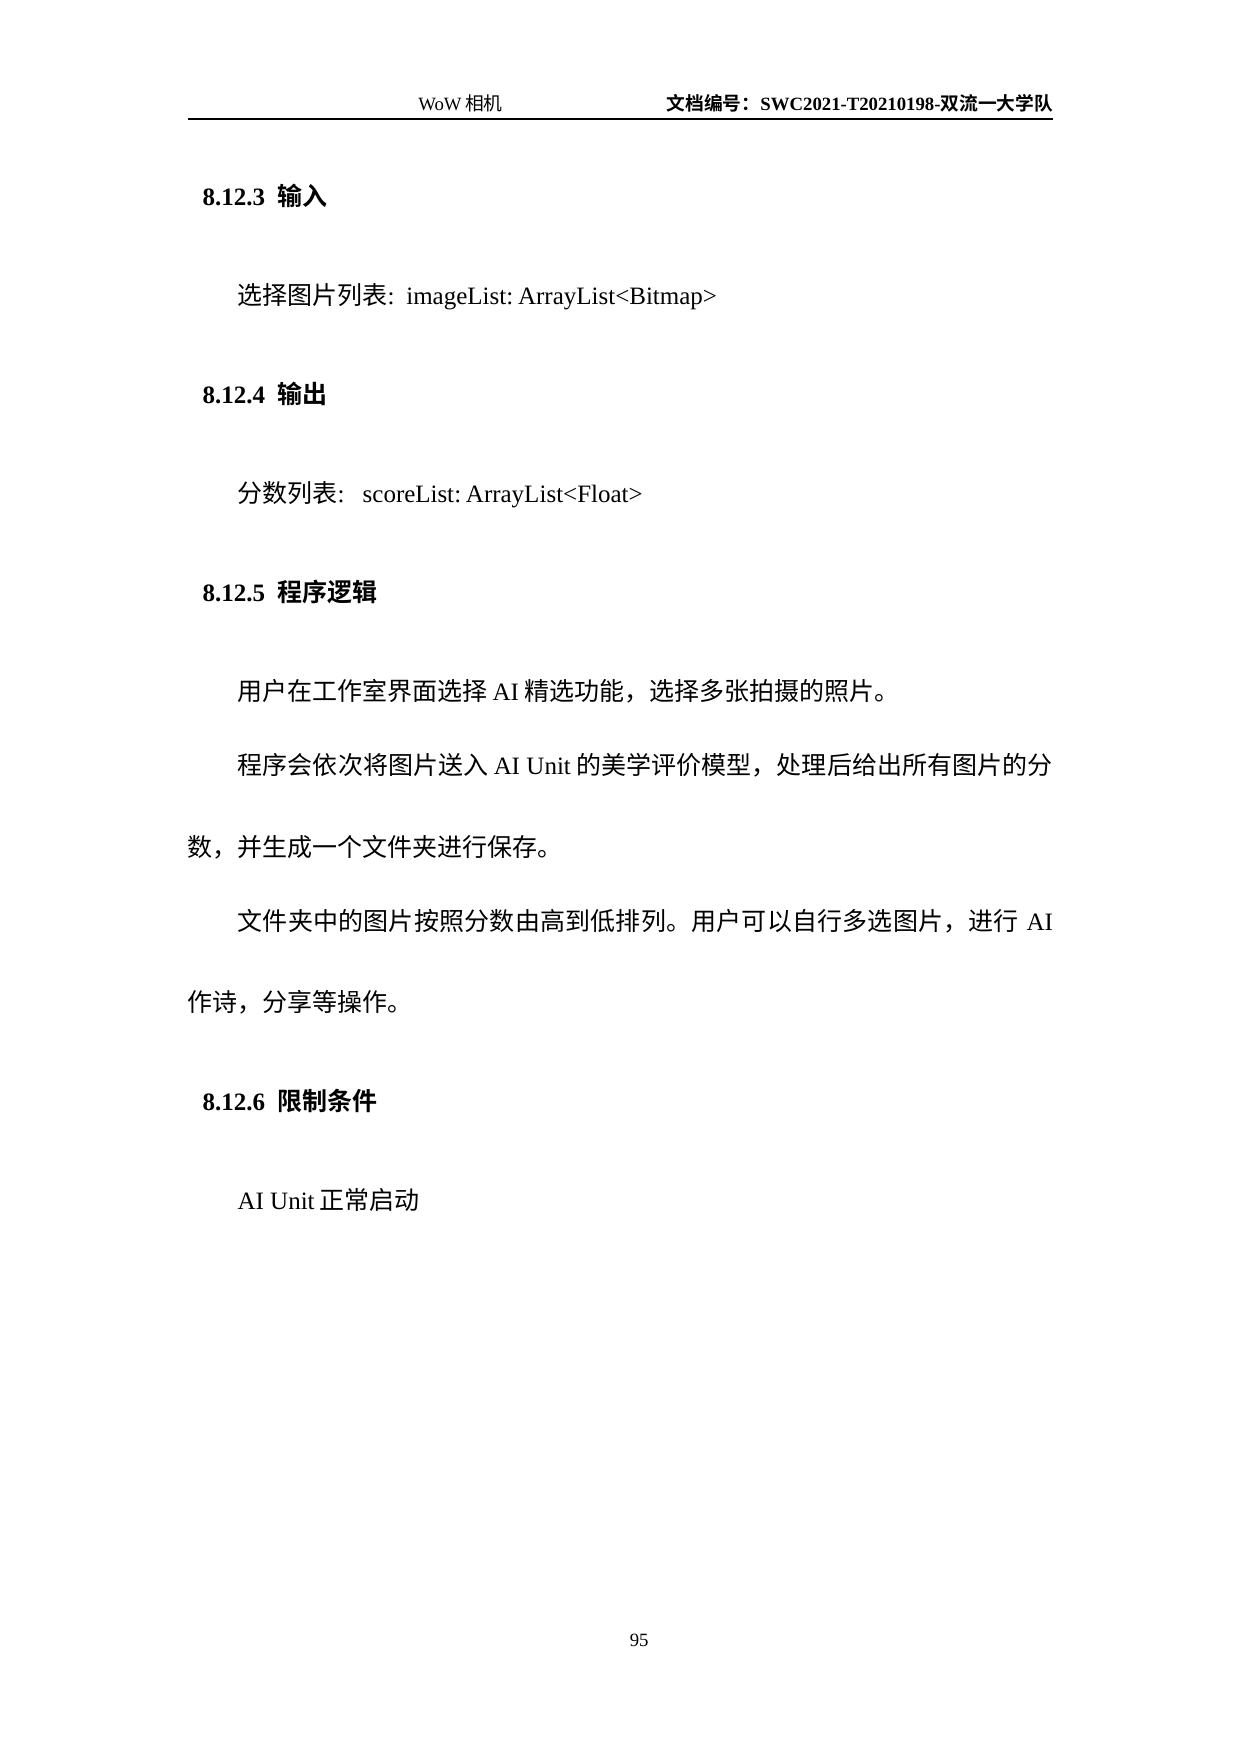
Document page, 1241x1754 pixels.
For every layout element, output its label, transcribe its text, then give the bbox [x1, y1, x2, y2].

text 文件夹中的图片按照分数由高到低排列。用户可以自行多选图片，进行AI作诗，分享等操作。 [187, 887, 1053, 1033]
text 选择图片列表: imageList: ArrayList<Bitmap> [187, 261, 1053, 326]
subtitle 程序逻辑 [202, 558, 1053, 623]
text AI Unit正常启动 [187, 1166, 1053, 1231]
subtitle 限制条件 [202, 1067, 1053, 1132]
subtitle 输入 [202, 162, 1053, 227]
subtitle 输出 [202, 360, 1053, 425]
text 程序会依次将图片送入AI Unit的美学评价模型，处理后给出所有图片的分数，并生成一个文件夹进行保存。 [187, 731, 1053, 878]
text 分数列表: scoreList: ArrayList<Float> [187, 459, 1053, 524]
text 用户在工作室界面选择AI精选功能，选择多张拍摄的照片。 [187, 657, 1053, 722]
